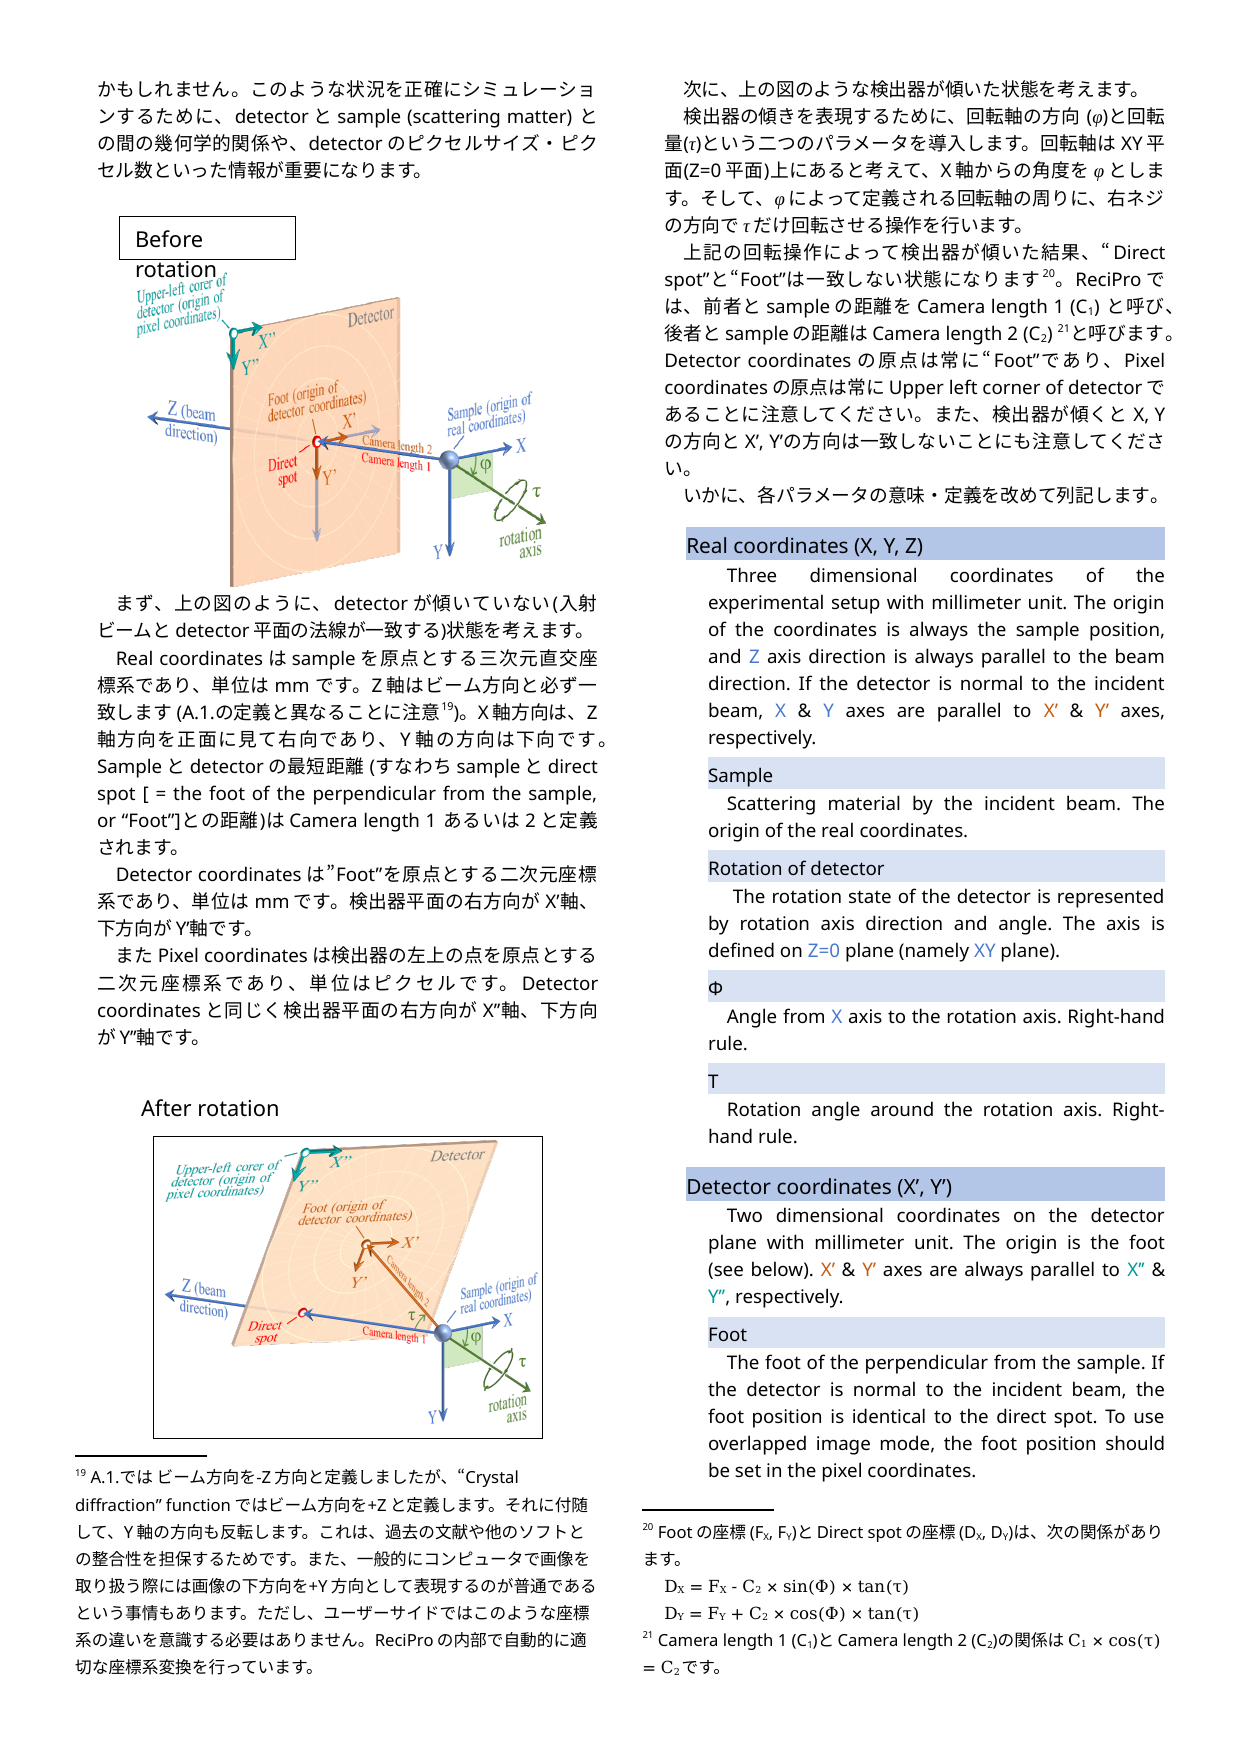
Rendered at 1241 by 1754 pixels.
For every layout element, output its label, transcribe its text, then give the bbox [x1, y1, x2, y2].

text Rotation angle around the rotation axis. Right-hand rule. [708, 1094, 1165, 1149]
subtitle Real coordinates (X, Y, Z) [686, 527, 1165, 560]
text Scattering material by the incident beam. The origin of the real coordinates. [708, 789, 1165, 843]
text Real coordinatesはsampleを原点とする三次元直交座標系であり、単位は mm です。Z軸はビーム方向と必ず一致します (A.1.の定義と異なることに注意)。X軸方向は、Z軸方向を正面に見て右向であり、Y軸の方向は下向です。Sampleとdetectorの最短距離 (すなわちsampleとdirect spot [ = the foot of the perpendicular from the sample, or “Foot”]との距離)はCamera length 1 あるいは2と定義されます。 [97, 643, 598, 860]
subtitle Foot [708, 1317, 1165, 1348]
subtitle Φ [708, 970, 1165, 1002]
text またPixel coordinatesは検出器の左上の点を原点とする二次元座標系であり、単位はピクセルです。Detector coordinatesと同じく検出器平面の右方向がX’’軸、下方向がY’’軸です。 [97, 941, 598, 1049]
subtitle Τ [708, 1063, 1165, 1094]
text 次に、上の図のような検出器が傾いた状態を考えます。 [664, 75, 1165, 102]
text The foot of the perpendicular from the sample. If the detector is normal to the incident beam, the foot position is identical to the direct spot. To use overlapped image mode, the foot position should be set in the pixel coordinates. [708, 1348, 1165, 1483]
text The rotation state of the detector is represented by rotation axis direction and angle. The axis is defined on Z=0 plane (namely XY plane). [708, 882, 1165, 963]
text 検出器の傾きを表現するために、回転軸の方向 (φ)と回転量(τ)という二つのパラメータを導入します。回転軸はXY平面(Z=0平面)上にあると考えて、X軸からの角度をφとします。そして、φによって定義される回転軸の周りに、右ネジの方向でτだけ回転させる操作を行います。 [664, 102, 1165, 237]
text Two dimensional coordinates on the detector plane with millimeter unit. The origin is the foot (see below). X’ & Y’ axes are always parallel to X’’ & Y’’, respectively. [708, 1201, 1165, 1309]
text いかに、各パラメータの意味・定義を改めて列記します。 [664, 481, 1165, 508]
subtitle Detector coordinates (X’, Y’) [686, 1167, 1165, 1201]
text Three dimensional coordinates of the experimental setup with millimeter unit. The origin of the coordinates is always the sample position, and Z axis direction is always parallel to the beam direction. If the detector is normal to the incident beam, X & Y axes are parallel to X’ & Y’ axes, respectively. [708, 560, 1165, 750]
subtitle Sample [708, 757, 1165, 789]
subtitle Rotation of detector [708, 850, 1165, 882]
text 上記の回転操作によって検出器が傾いた結果、“Direct spot”と“Foot”は一致しない状態になります。ReciProでは、前者とsampleの距離をCamera length 1 (C1) と呼び、後者とsampleの距離はCamera length 2 (C2) と呼びます。Detector coordinatesの原点は常に“Foot”であり、Pixel coordinatesの原点は常にUpper left corner of detectorであることに注意してください。また、検出器が傾くとX, Yの方向とX’, Y’の方向は一致しないことにも注意してください。 [664, 237, 1165, 481]
text Angle from X axis to the rotation axis. Right-hand rule. [708, 1002, 1165, 1056]
text Detector coordinatesは”Foot”を原点とする二次元座標系であり、単位は mmです。検出器平面の右方向がX’軸、下方向がY’軸です。 [97, 860, 598, 941]
text まず、上の図のように、detectorが傾いていない(入射ビームとdetector平面の法線が一致する)状態を考えます。 [97, 210, 598, 643]
picture [154, 1137, 542, 1438]
